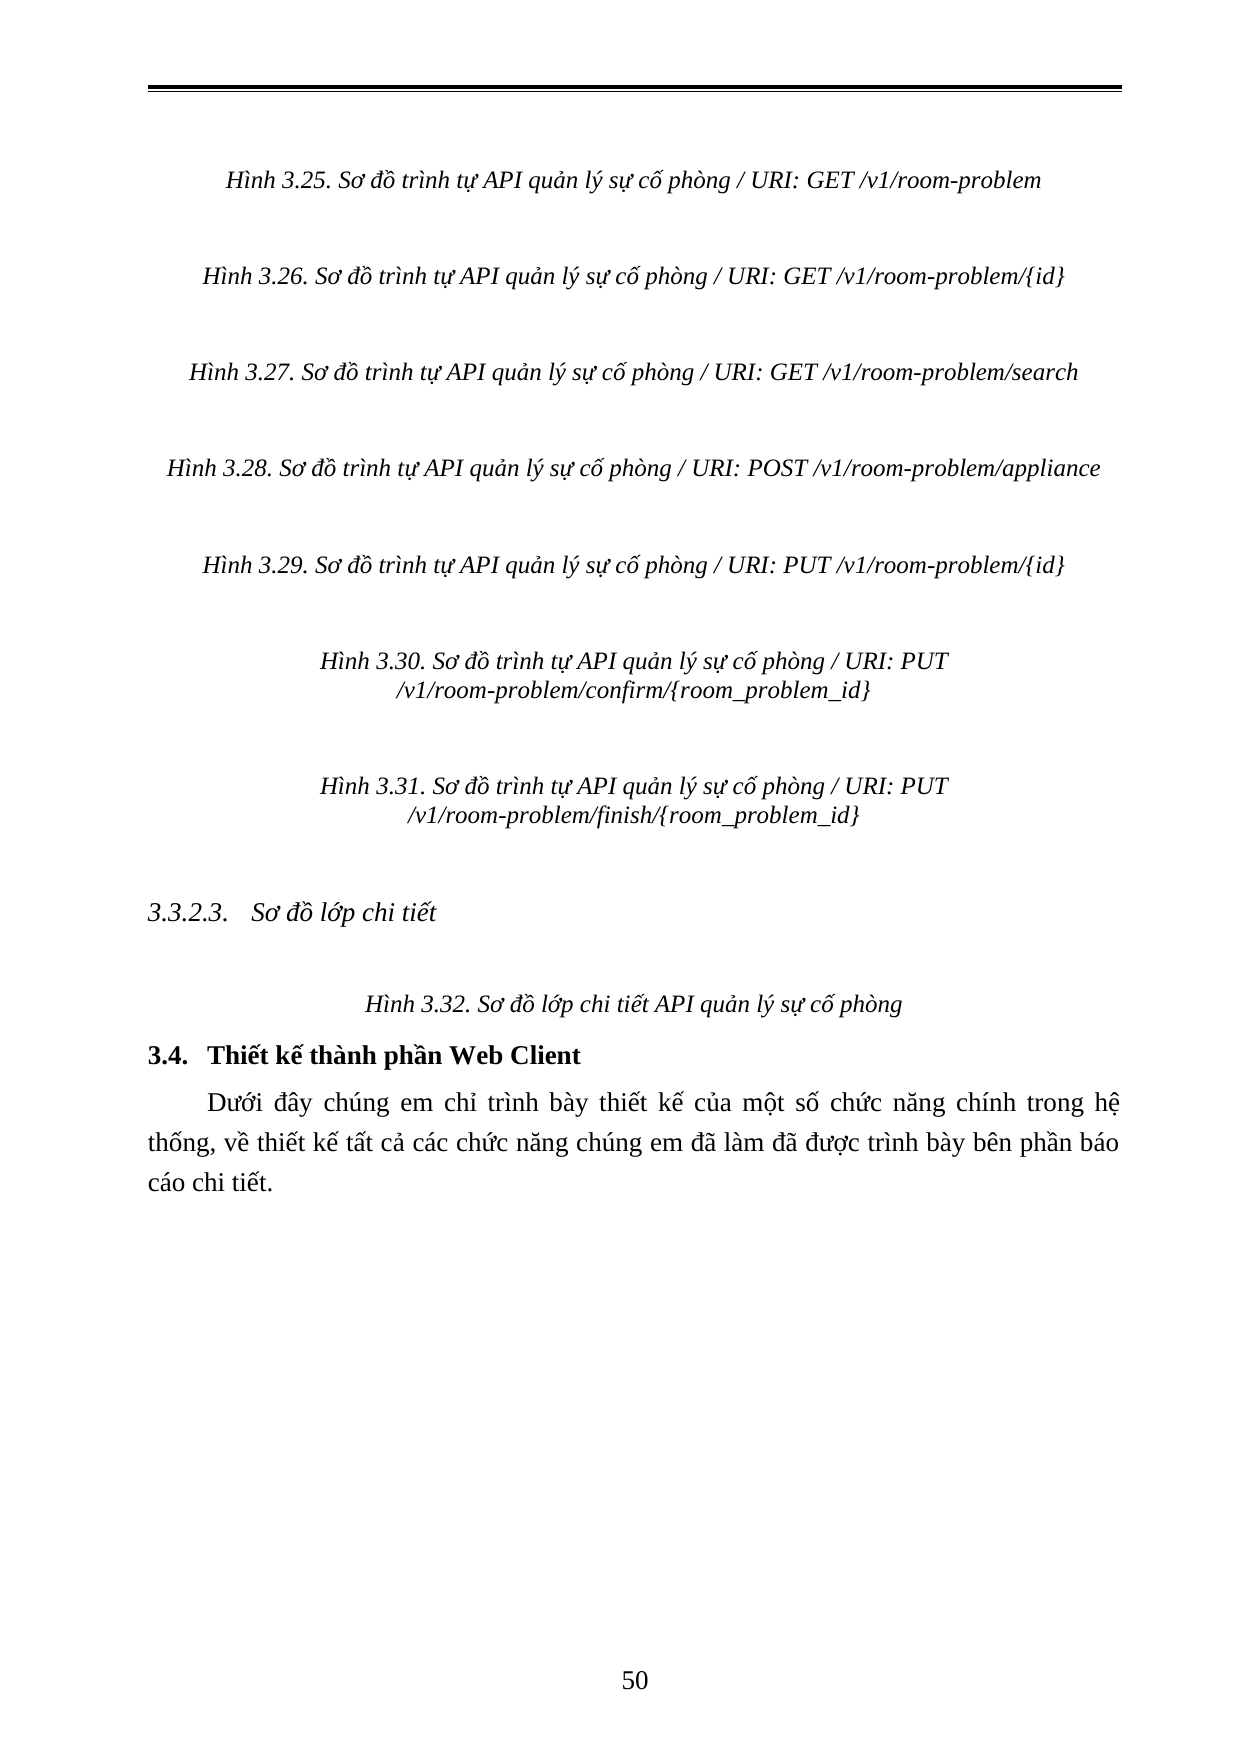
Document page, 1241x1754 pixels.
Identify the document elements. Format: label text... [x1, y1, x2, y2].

text Dưới đây chúng em chỉ trình bày thiết kế của một số chức năng chính trong hệ thống, về thiết kế tất cả các chức năng chúng em đã làm đã được trình bày bên phần báo cáo chi tiết. [148, 1086, 1122, 1198]
subtitle Thiết kế thành phần Web Client [148, 1039, 1122, 1070]
subtitle Sơ đồ lớp chi tiết [148, 896, 1122, 927]
